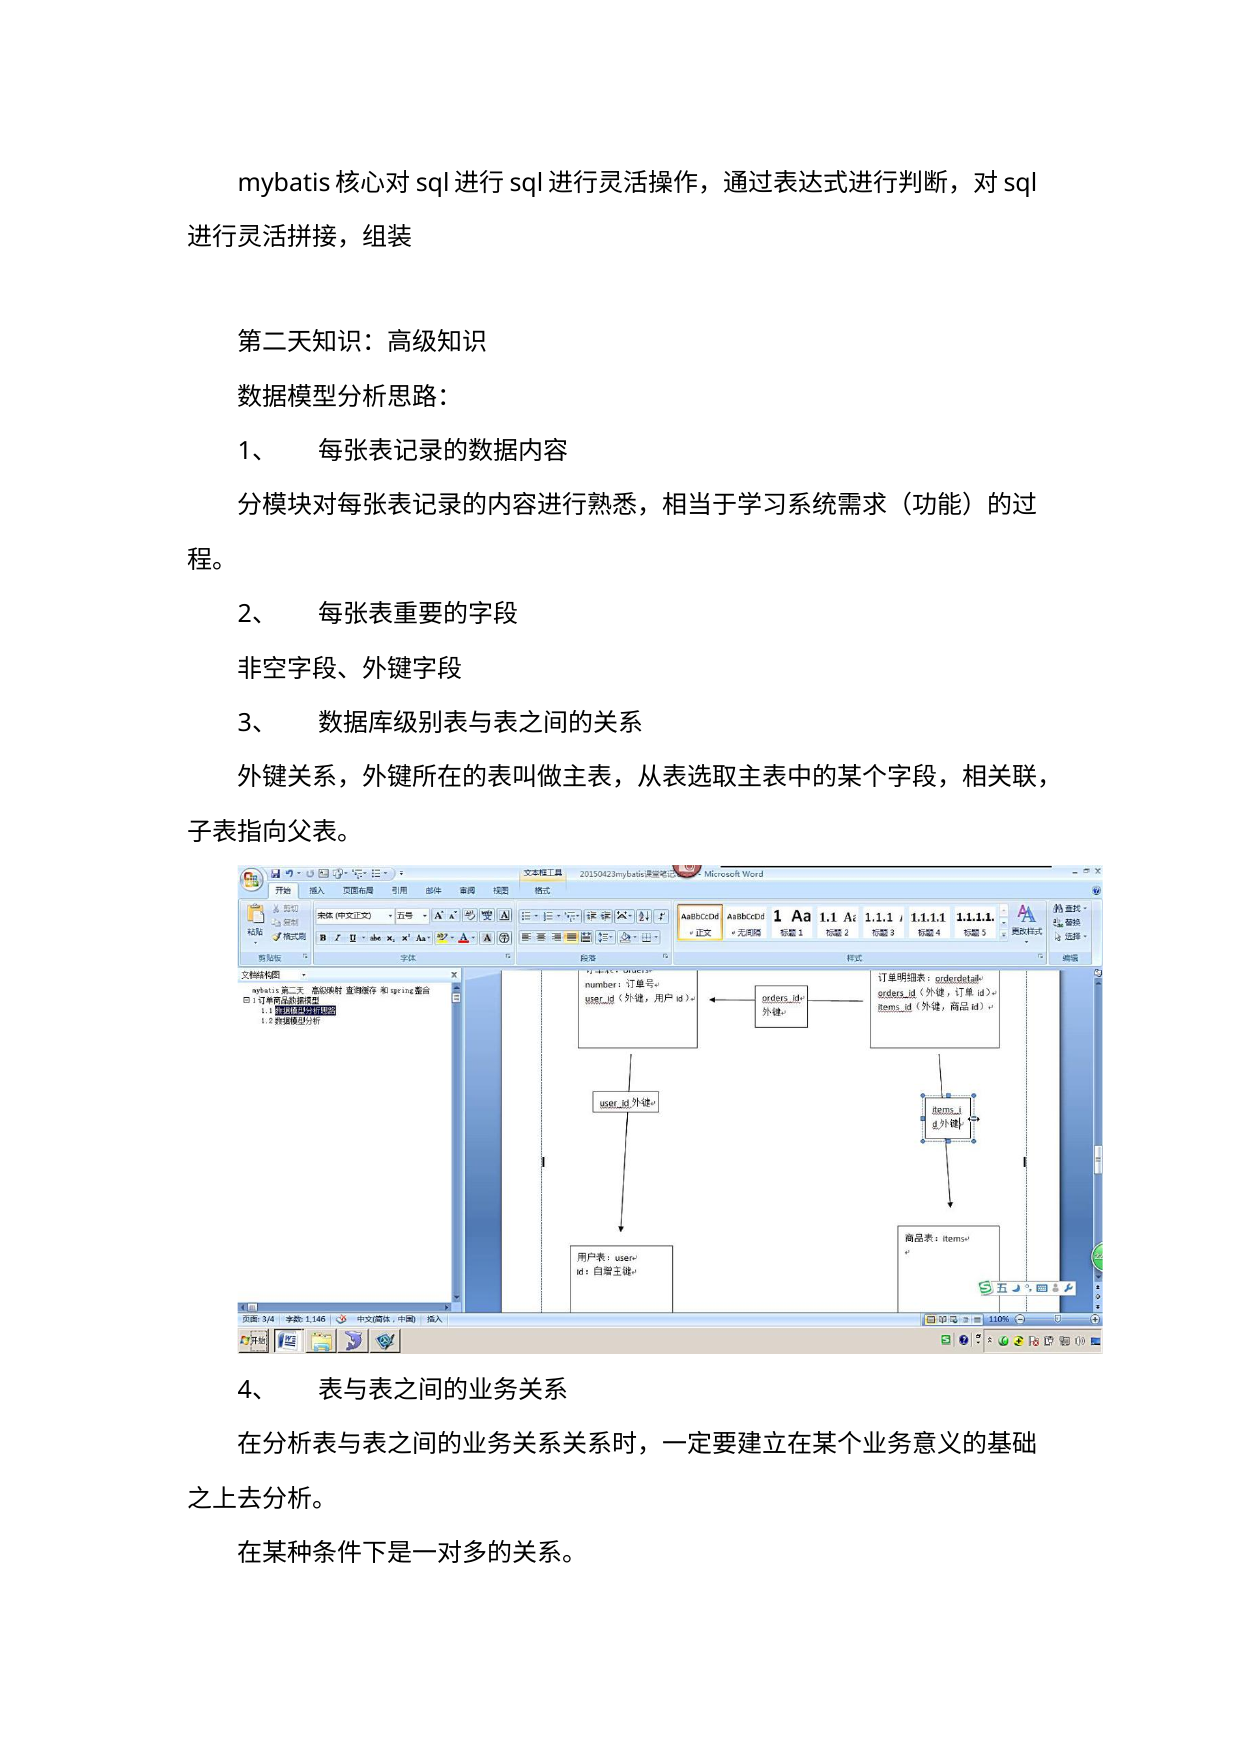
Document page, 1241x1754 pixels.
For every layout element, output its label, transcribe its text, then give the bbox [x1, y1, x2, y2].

text mybatis核心对sql进行sql进行灵活操作，通过表达式进行判断，对sql进行灵活拼接，组装 [187, 162, 1053, 253]
text 在某种条件下是一对多的关系。 [187, 1533, 1053, 1569]
list 每张表重要的字段 [187, 594, 1053, 630]
text 数据模型分析思路： [187, 376, 1053, 412]
text 外键关系，外键所在的表叫做主表，从表选取主表中的某个字段，相关联，子表指向父表。 [187, 757, 1053, 847]
text 分模块对每张表记录的内容进行熟悉，相当于学习系统需求（功能）的过程。 [187, 485, 1053, 576]
text 在分析表与表之间的业务关系关系时，一定要建立在某个业务意义的基础之上去分析。 [187, 1424, 1053, 1514]
list 表与表之间的业务关系 [187, 1369, 1053, 1406]
text 第二天知识：高级知识 [187, 322, 1053, 358]
picture [237, 865, 1103, 1354]
list 数据库级别表与表之间的关系 [187, 702, 1053, 739]
text 非空字段、外键字段 [187, 648, 1053, 684]
list 每张表记录的数据内容 [187, 431, 1053, 467]
